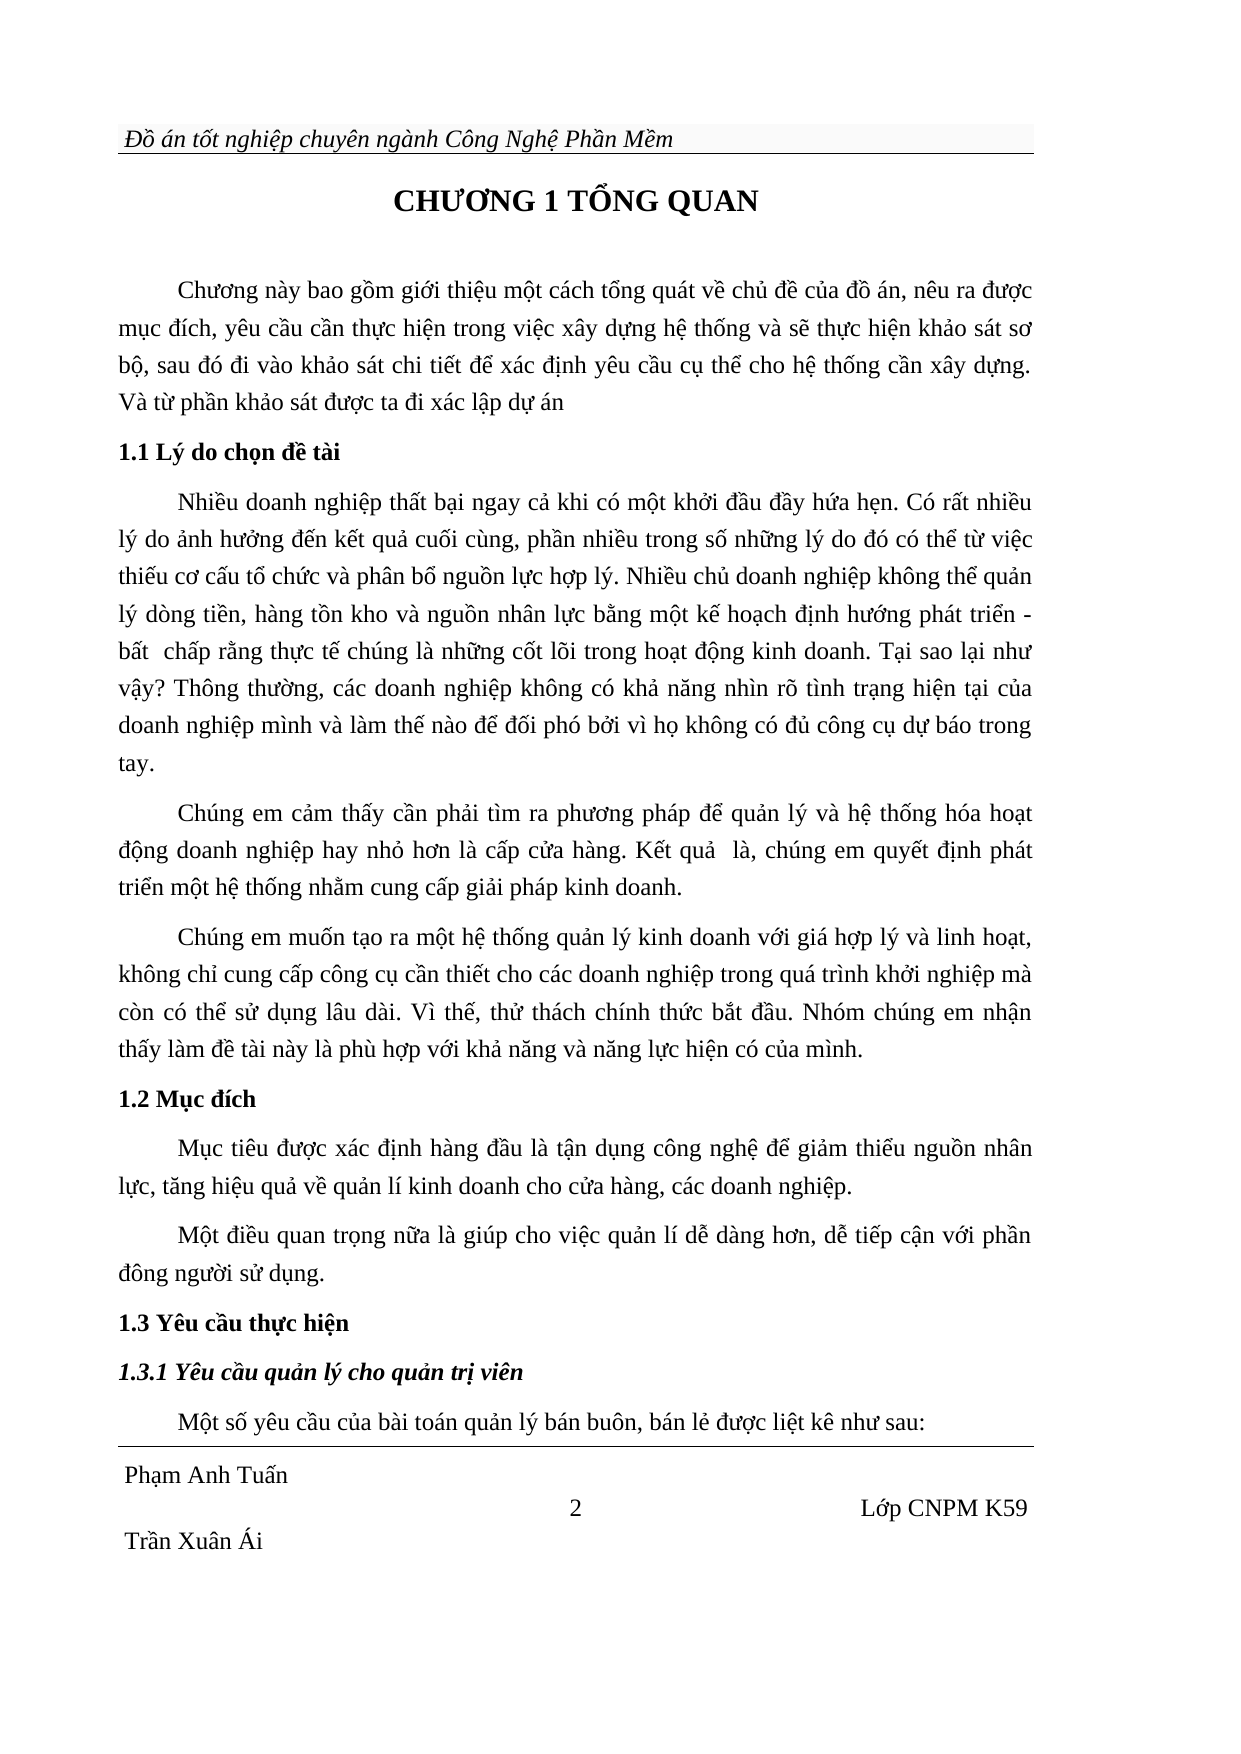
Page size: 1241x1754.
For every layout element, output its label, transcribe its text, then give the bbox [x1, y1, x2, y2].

text Chúng em cảm thấy cần phải tìm ra phương pháp để quản lý và hệ thống hóa hoạt động doanh nghiệp hay nhỏ hơn là cấp cửa hàng. Kết quả là, chúng em quyết định phát triển một hệ thống nhằm cung cấp giải pháp kinh doanh. [118, 798, 1033, 901]
text Nhiều doanh nghiệp thất bại ngay cả khi có một khởi đầu đầy hứa hẹn. Có rất nhiều lý do ảnh hưởng đến kết quả cuối cùng, phần nhiều trong số những lý do đó có thể từ việc thiếu cơ cấu tổ chức và phân bổ nguồn lực hợp lý. Nhiều chủ doanh nghiệp không thể quản lý dòng tiền, hàng tồn kho và nguồn nhân lực bằng một kế hoạch định hướng phát triển - bất chấp rằng thực tế chúng là những cốt lõi trong hoạt động kinh doanh. Tại sao lại như vậy? Thông thường, các doanh nghiệp không có khả năng nhìn rõ tình trạng hiện tại của doanh nghiệp mình và làm thế nào để đối phó bởi vì họ không có đủ công cụ dự báo trong tay. [118, 487, 1033, 777]
subtitle TỔNG QUAN [118, 182, 1033, 218]
text Mục tiêu được xác định hàng đầu là tận dụng công nghệ để giảm thiểu nguồn nhân lực, tăng hiệu quả về quản lí kinh doanh cho cửa hàng, các doanh nghiệp. [118, 1133, 1033, 1199]
subtitle Yêu cầu quản lý cho quản trị viên [118, 1357, 1033, 1386]
text Chúng em muốn tạo ra một hệ thống quản lý kinh doanh với giá hợp lý và linh hoạt, không chỉ cung cấp công cụ cần thiết cho các doanh nghiệp trong quá trình khởi nghiệp mà còn có thể sử dụng lâu dài. Vì thế, thử thách chính thức bắt đầu. Nhóm chúng em nhận thấy làm đề tài này là phù hợp với khả năng và năng lực hiện có của mình. [118, 922, 1033, 1063]
text Chương này bao gồm giới thiệu một cách tổng quát về chủ đề của đồ án, nêu ra được mục đích, yêu cầu cần thực hiện trong việc xây dựng hệ thống và sẽ thực hiện khảo sát sơ bộ, sau đó đi vào khảo sát chi tiết để xác định yêu cầu cụ thể cho hệ thống cần xây dựng. Và từ phần khảo sát được ta đi xác lập dự án [118, 275, 1033, 416]
subtitle Lý do chọn đề tài [118, 437, 1033, 466]
subtitle Yêu cầu thực hiện [118, 1308, 1033, 1336]
text Một điều quan trọng nữa là giúp cho việc quản lí dễ dàng hơn, dễ tiếp cận với phần đông người sử dụng. [118, 1221, 1033, 1287]
subtitle Mục đích [118, 1084, 1033, 1112]
text Một số yêu cầu của bài toán quản lý bán buôn, bán lẻ được liệt kê như sau: [118, 1407, 1033, 1436]
